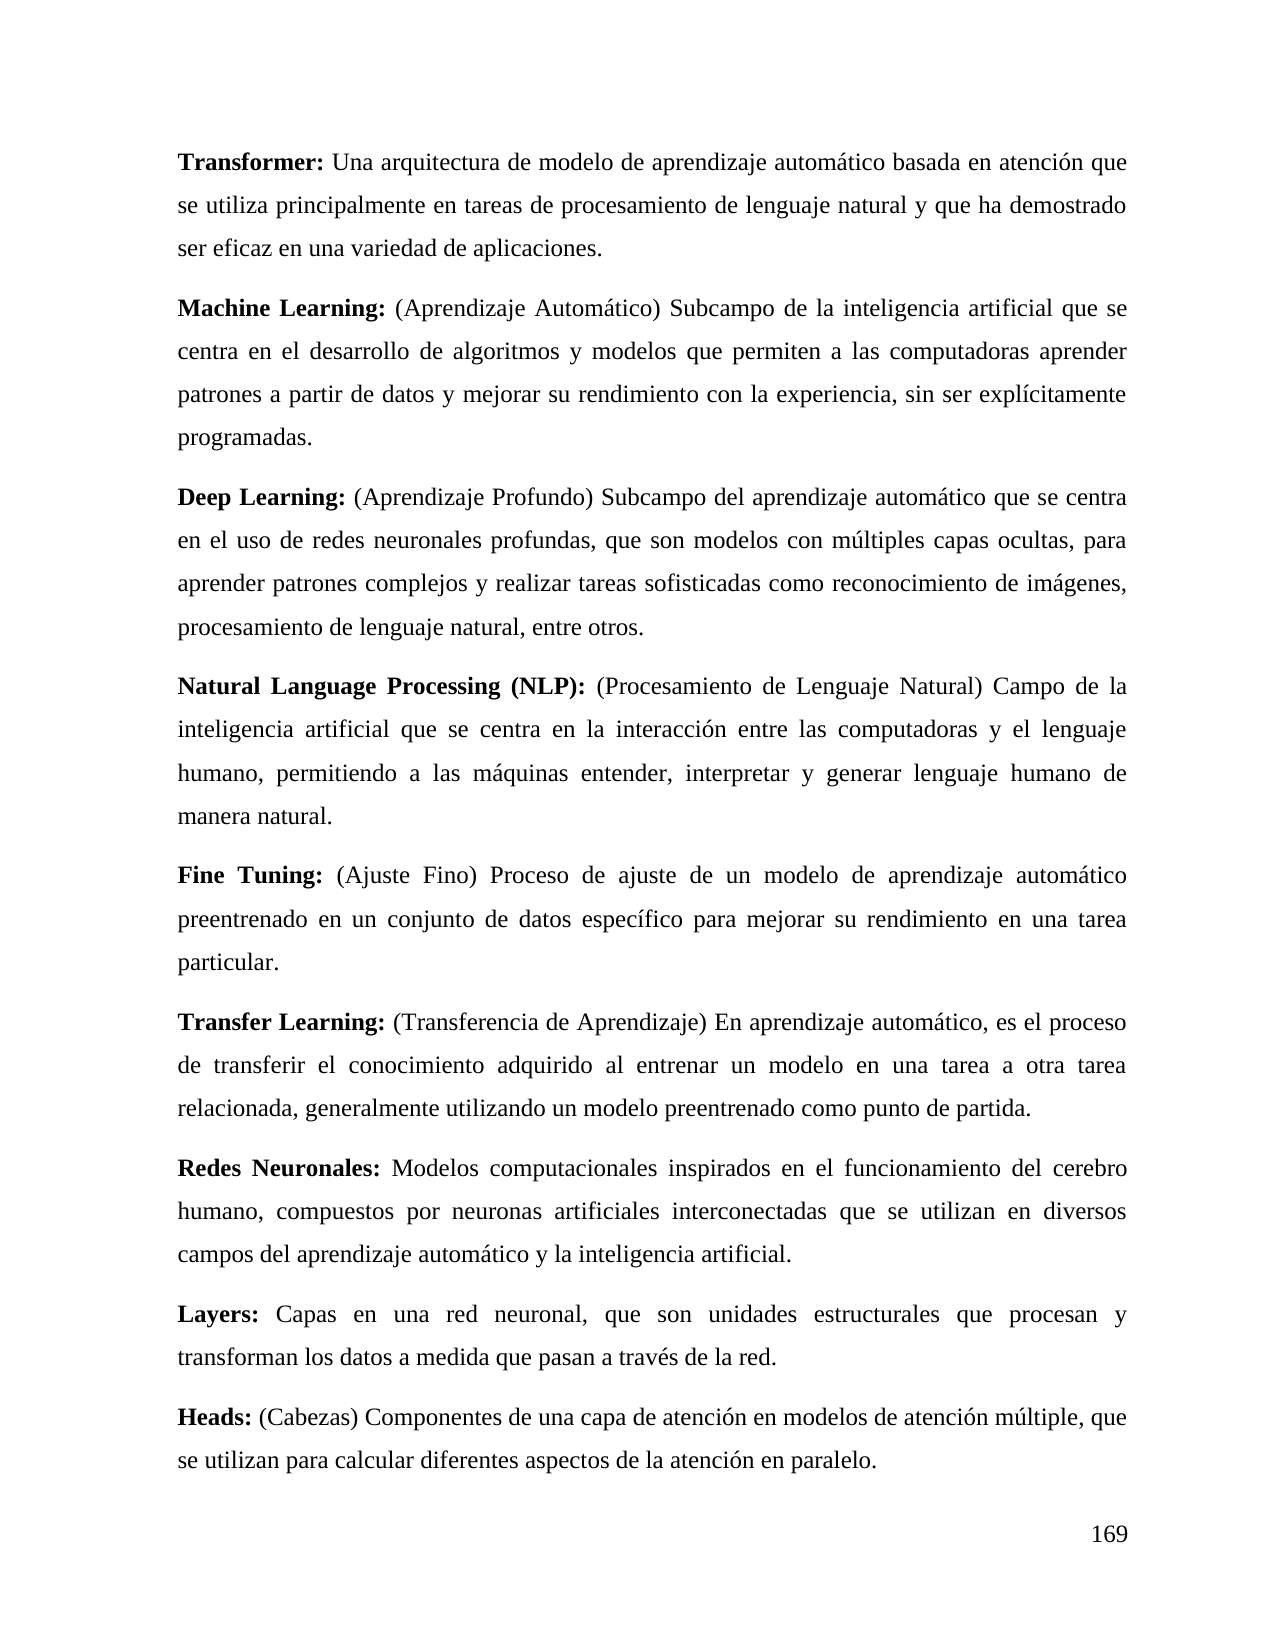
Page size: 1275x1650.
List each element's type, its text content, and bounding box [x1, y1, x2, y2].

text Redes Neuronales: Modelos computacionales inspirados en el funcionamiento del cerebro humano, compuestos por neuronas artificiales interconectadas que se utilizan en diversos campos del aprendizaje automático y la inteligencia artificial. [177, 1153, 1128, 1268]
text Transformer: Una arquitectura de modelo de aprendizaje automático basada en atención que se utiliza principalmente en tareas de procesamiento de lenguaje natural y que ha demostrado ser eficaz en una variedad de aplicaciones. [177, 147, 1128, 262]
text Deep Learning: (Aprendizaje Profundo) Subcampo del aprendizaje automático que se centra en el uso de redes neuronales profundas, que son modelos con múltiples capas ocultas, para aprender patrones complejos y realizar tareas sofisticadas como reconocimiento de imágenes, procesamiento de lenguaje natural, entre otros. [177, 482, 1128, 640]
text Natural Language Processing (NLP): (Procesamiento de Lenguaje Natural) Campo de la inteligencia artificial que se centra en la interacción entre las computadoras y el lenguaje humano, permitiendo a las máquinas entender, interpretar y generar lenguaje humano de manera natural. [177, 671, 1128, 829]
text Layers: Capas en una red neuronal, que son unidades estructurales que procesan y transforman los datos a medida que pasan a través de la red. [177, 1299, 1128, 1371]
text Heads: (Cabezas) Componentes de una capa de atención en modelos de atención múltiple, que se utilizan para calcular diferentes aspectos de la atención en paralelo. [177, 1402, 1128, 1473]
text Machine Learning: (Aprendizaje Automático) Subcampo de la inteligencia artificial que se centra en el desarrollo de algoritmos y modelos que permiten a las computadoras aprender patrones a partir de datos y mejorar su rendimiento con la experiencia, sin ser explícitamente programadas. [177, 293, 1128, 451]
text Transfer Learning: (Transferencia de Aprendizaje) En aprendizaje automático, es el proceso de transferir el conocimiento adquirido al entrenar un modelo en una tarea a otra tarea relacionada, generalmente utilizando un modelo preentrenado como punto de partida. [177, 1007, 1128, 1122]
text Fine Tuning: (Ajuste Fino) Proceso de ajuste de un modelo de aprendizaje automático preentrenado en un conjunto de datos específico para mejorar su rendimiento en una tarea particular. [177, 861, 1128, 976]
